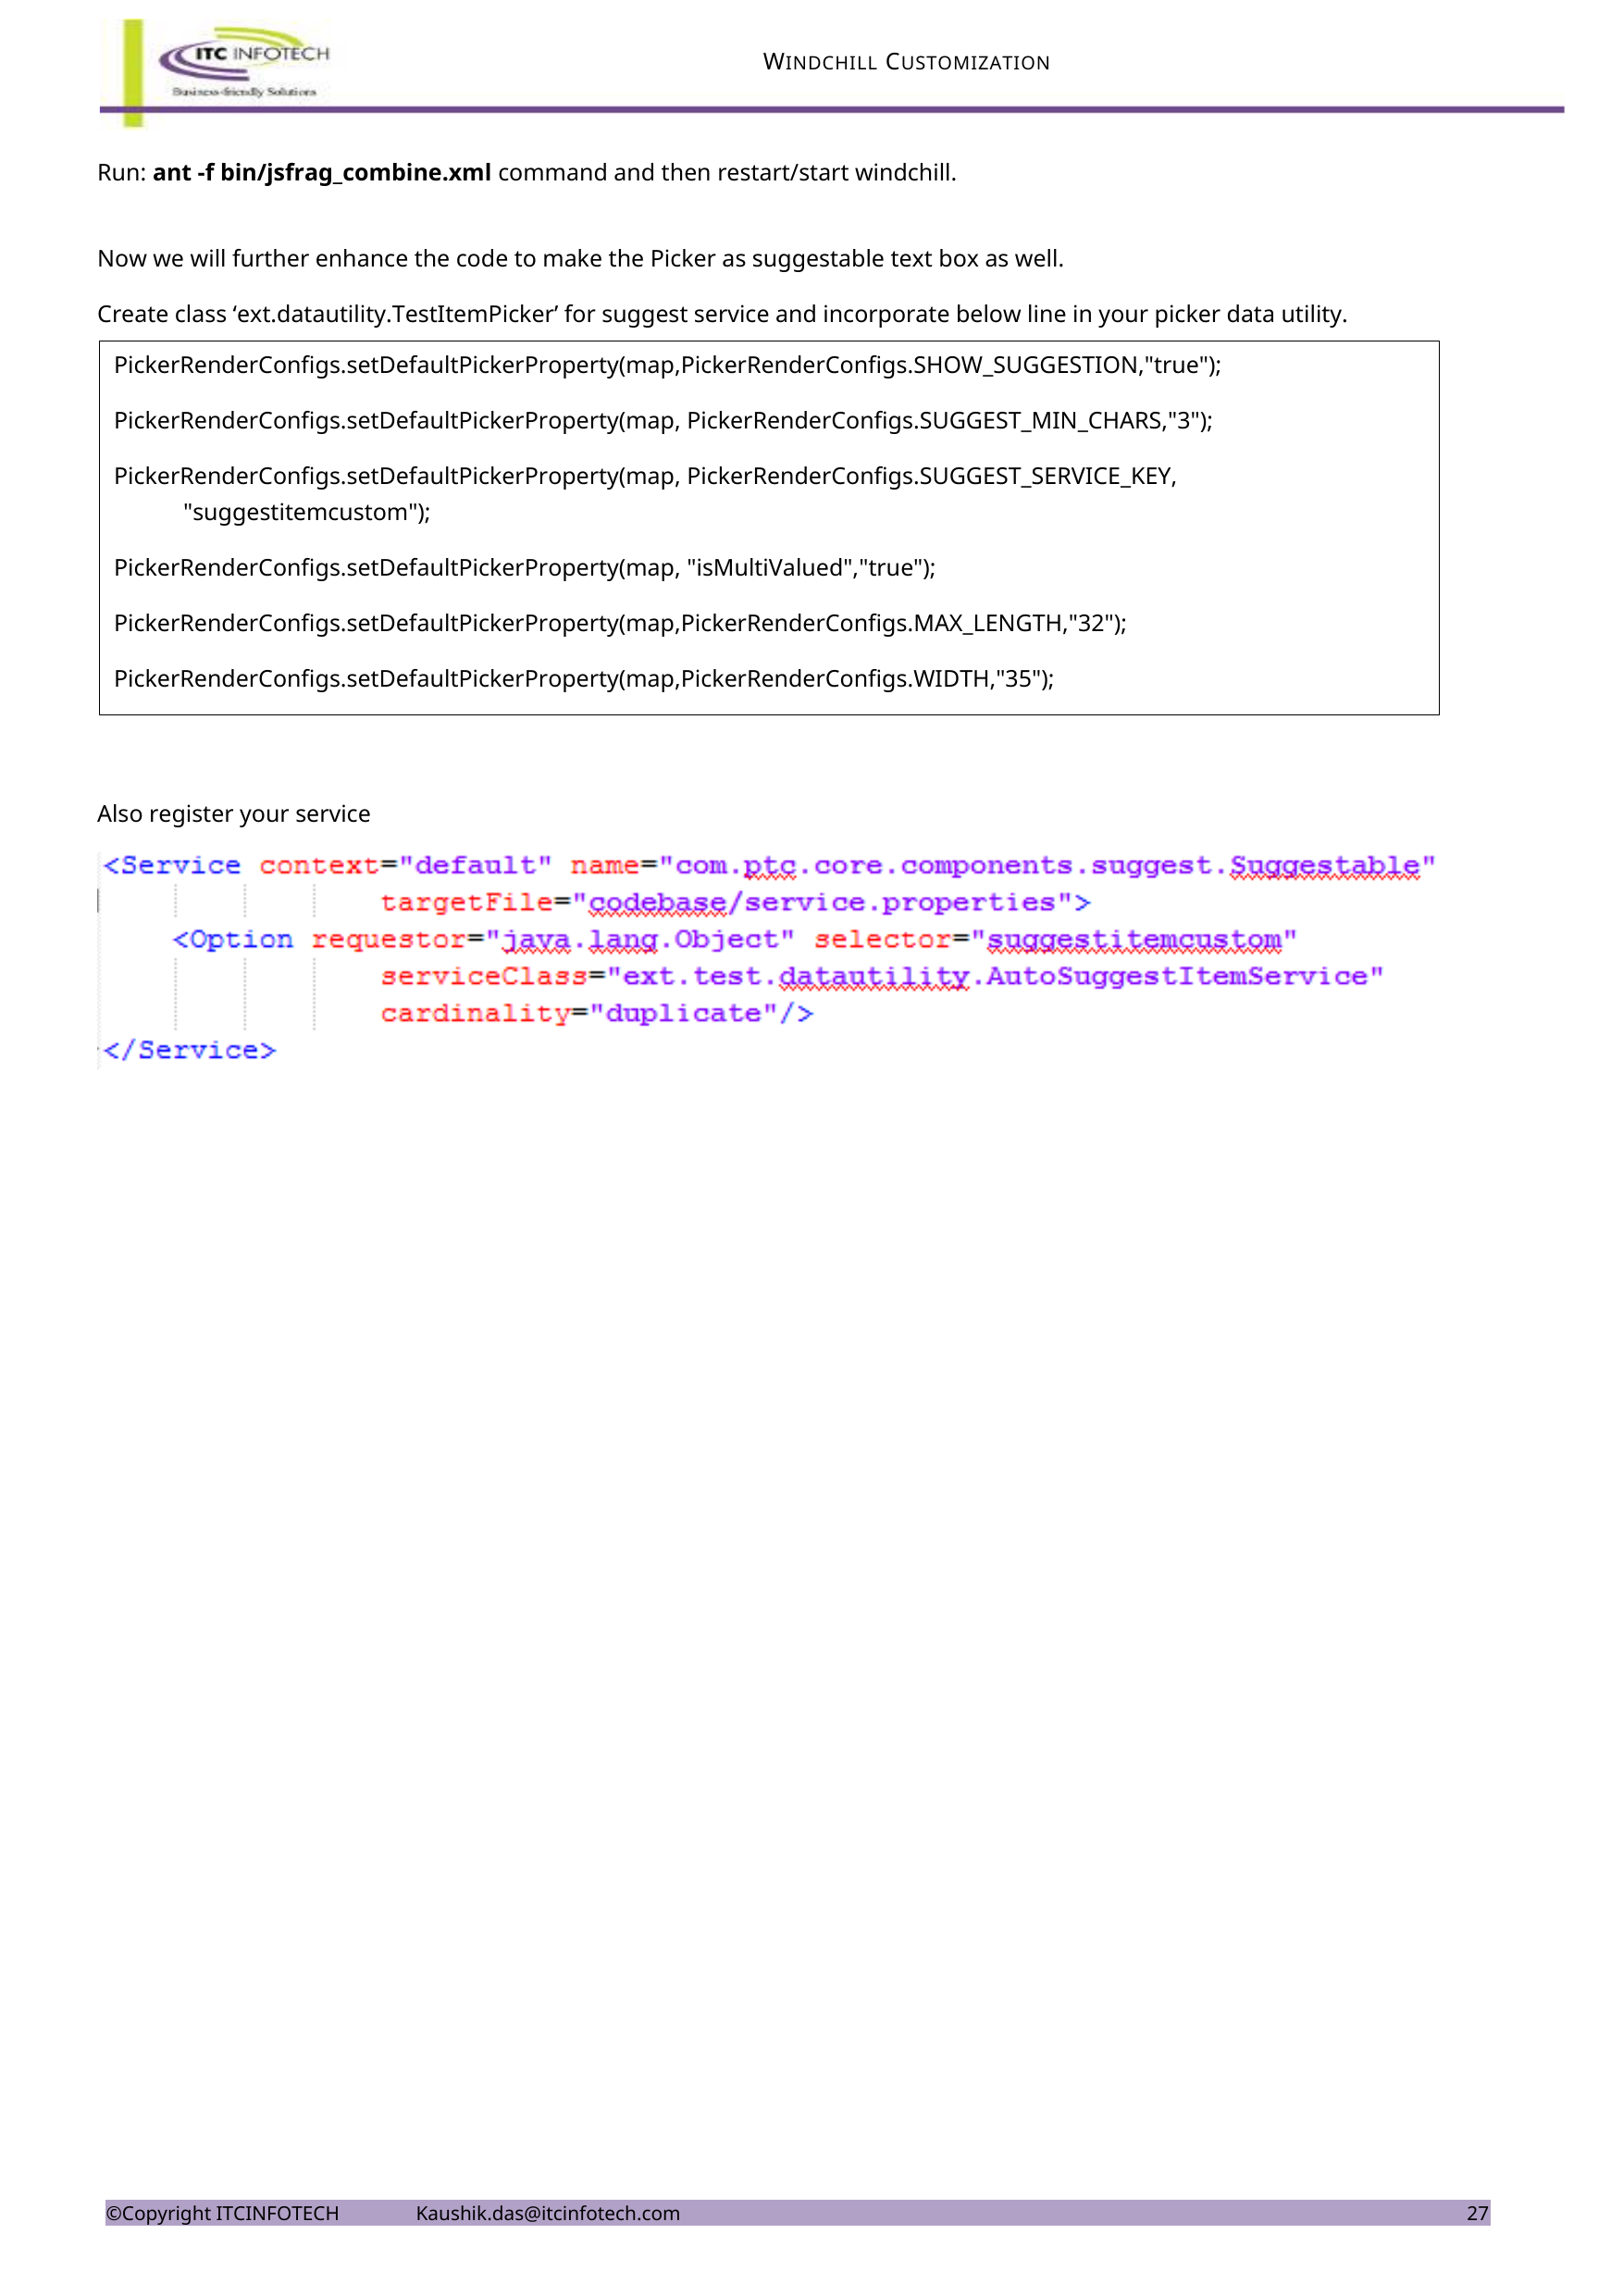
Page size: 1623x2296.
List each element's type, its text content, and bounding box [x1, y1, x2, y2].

text Run: ant -f bin/jsfrag_combine.xml command and then restart/start windchill. [97, 155, 1526, 187]
picture [97, 852, 1448, 1070]
text Create class ‘ext.datautility.TestItemPicker’ for suggest service and incorporate below line in your picker data utility. [97, 298, 1526, 329]
picture [99, 19, 1565, 130]
text Now we will further enhance the code to make the Picker as suggestable text box as well. [97, 242, 1526, 274]
text Also register your service [97, 798, 1526, 829]
